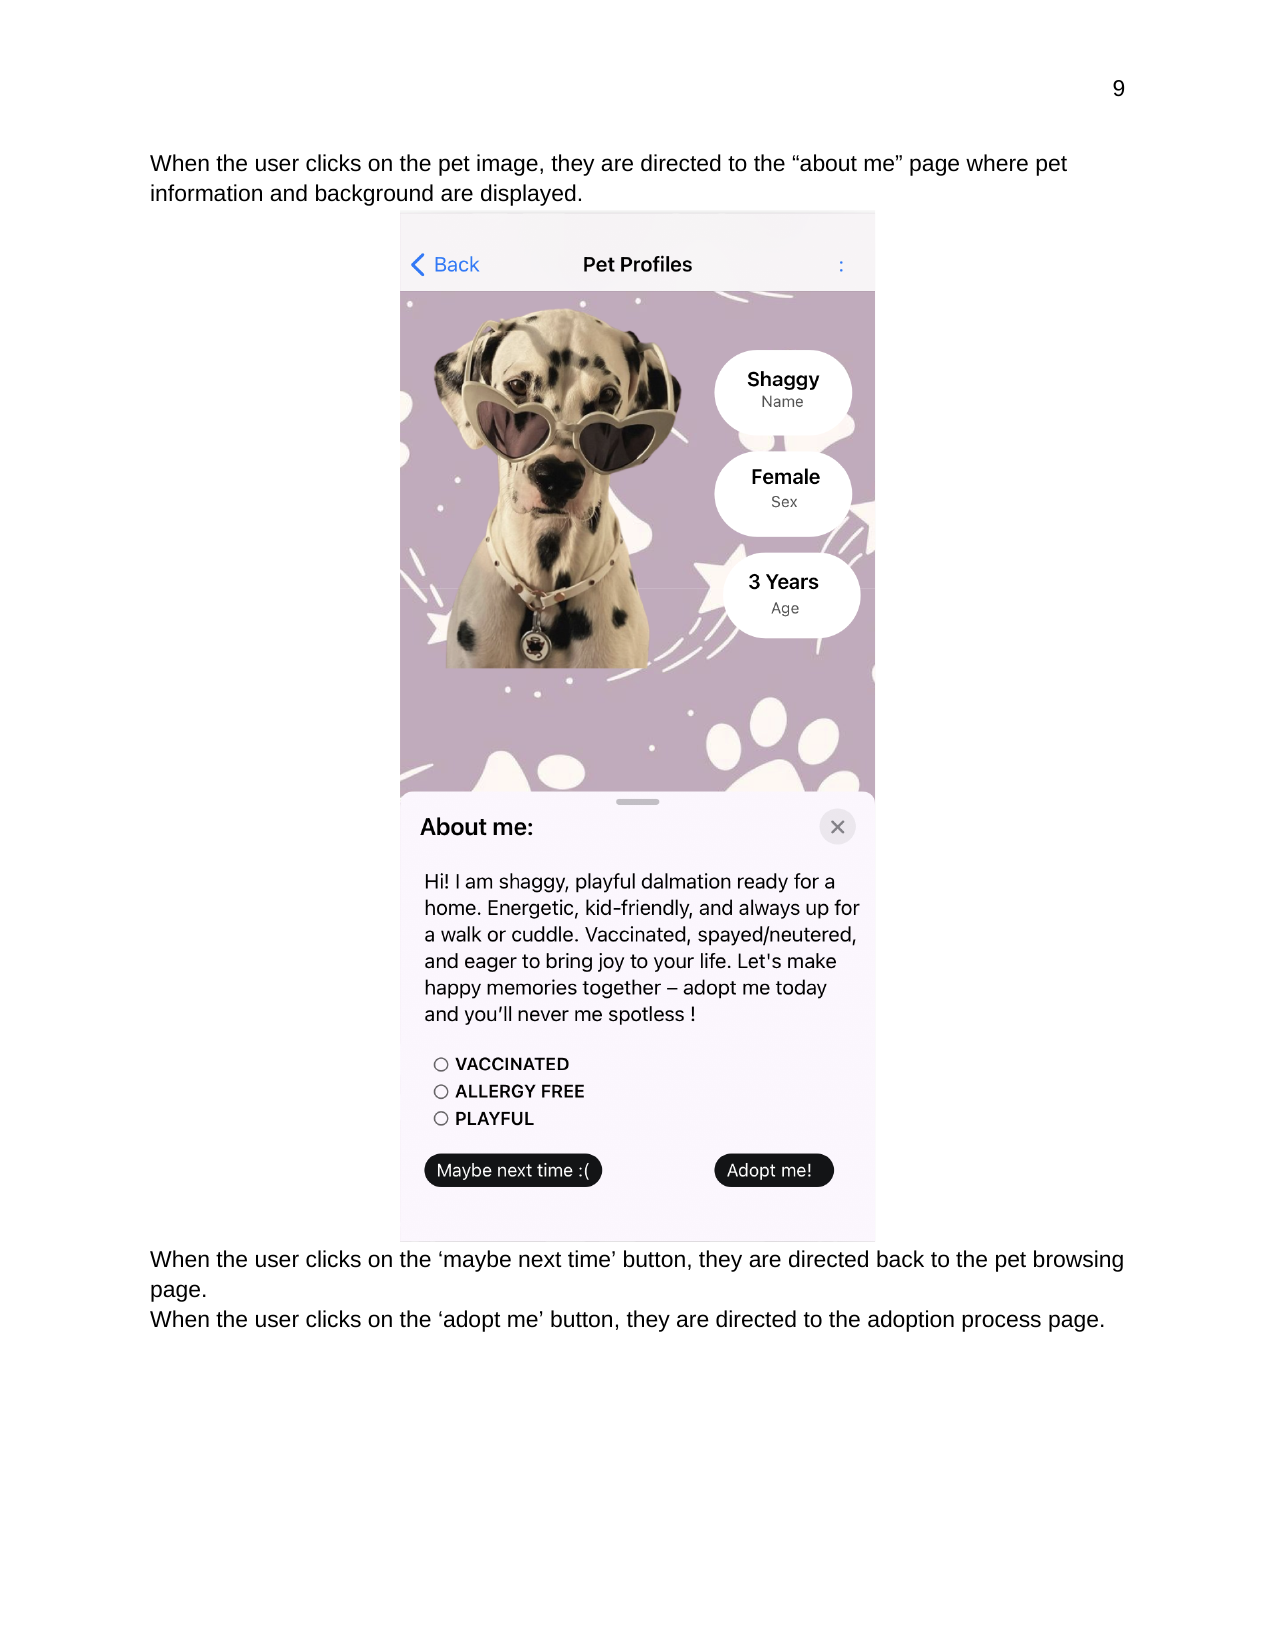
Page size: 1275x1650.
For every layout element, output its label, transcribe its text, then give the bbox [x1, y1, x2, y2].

text When the user clicks on the ‘adopt me’ button, they are directed to the adoption process page. [150, 1306, 1125, 1333]
picture [400, 210, 876, 1242]
text When the user clicks on the ‘maybe next time’ button, they are directed back to the pet browsing page. [150, 1246, 1125, 1302]
text When the user clicks on the pet image, they are directed to the “about me” page where pet information and background are displayed. [150, 150, 1125, 207]
